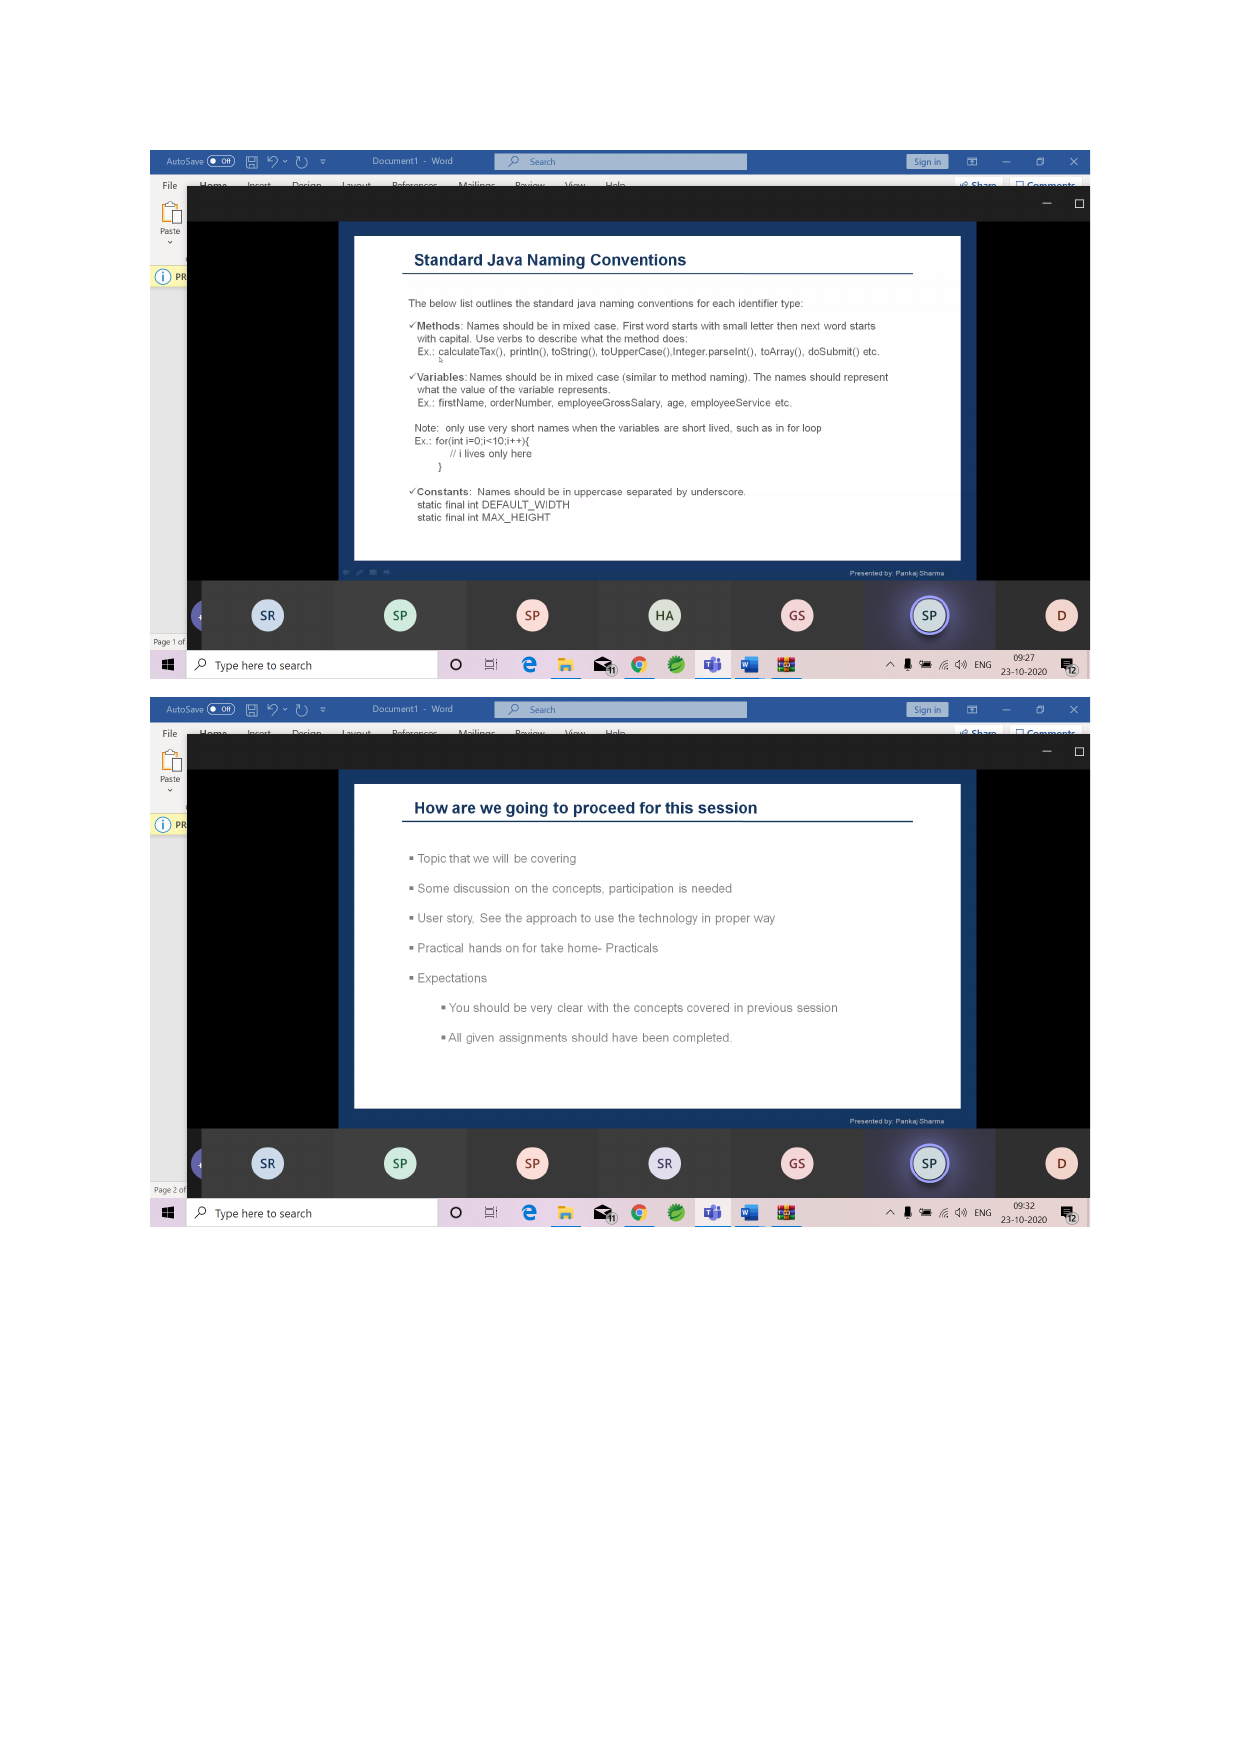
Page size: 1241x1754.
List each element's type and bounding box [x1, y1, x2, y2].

picture [150, 150, 1091, 679]
picture [150, 697, 1091, 1227]
